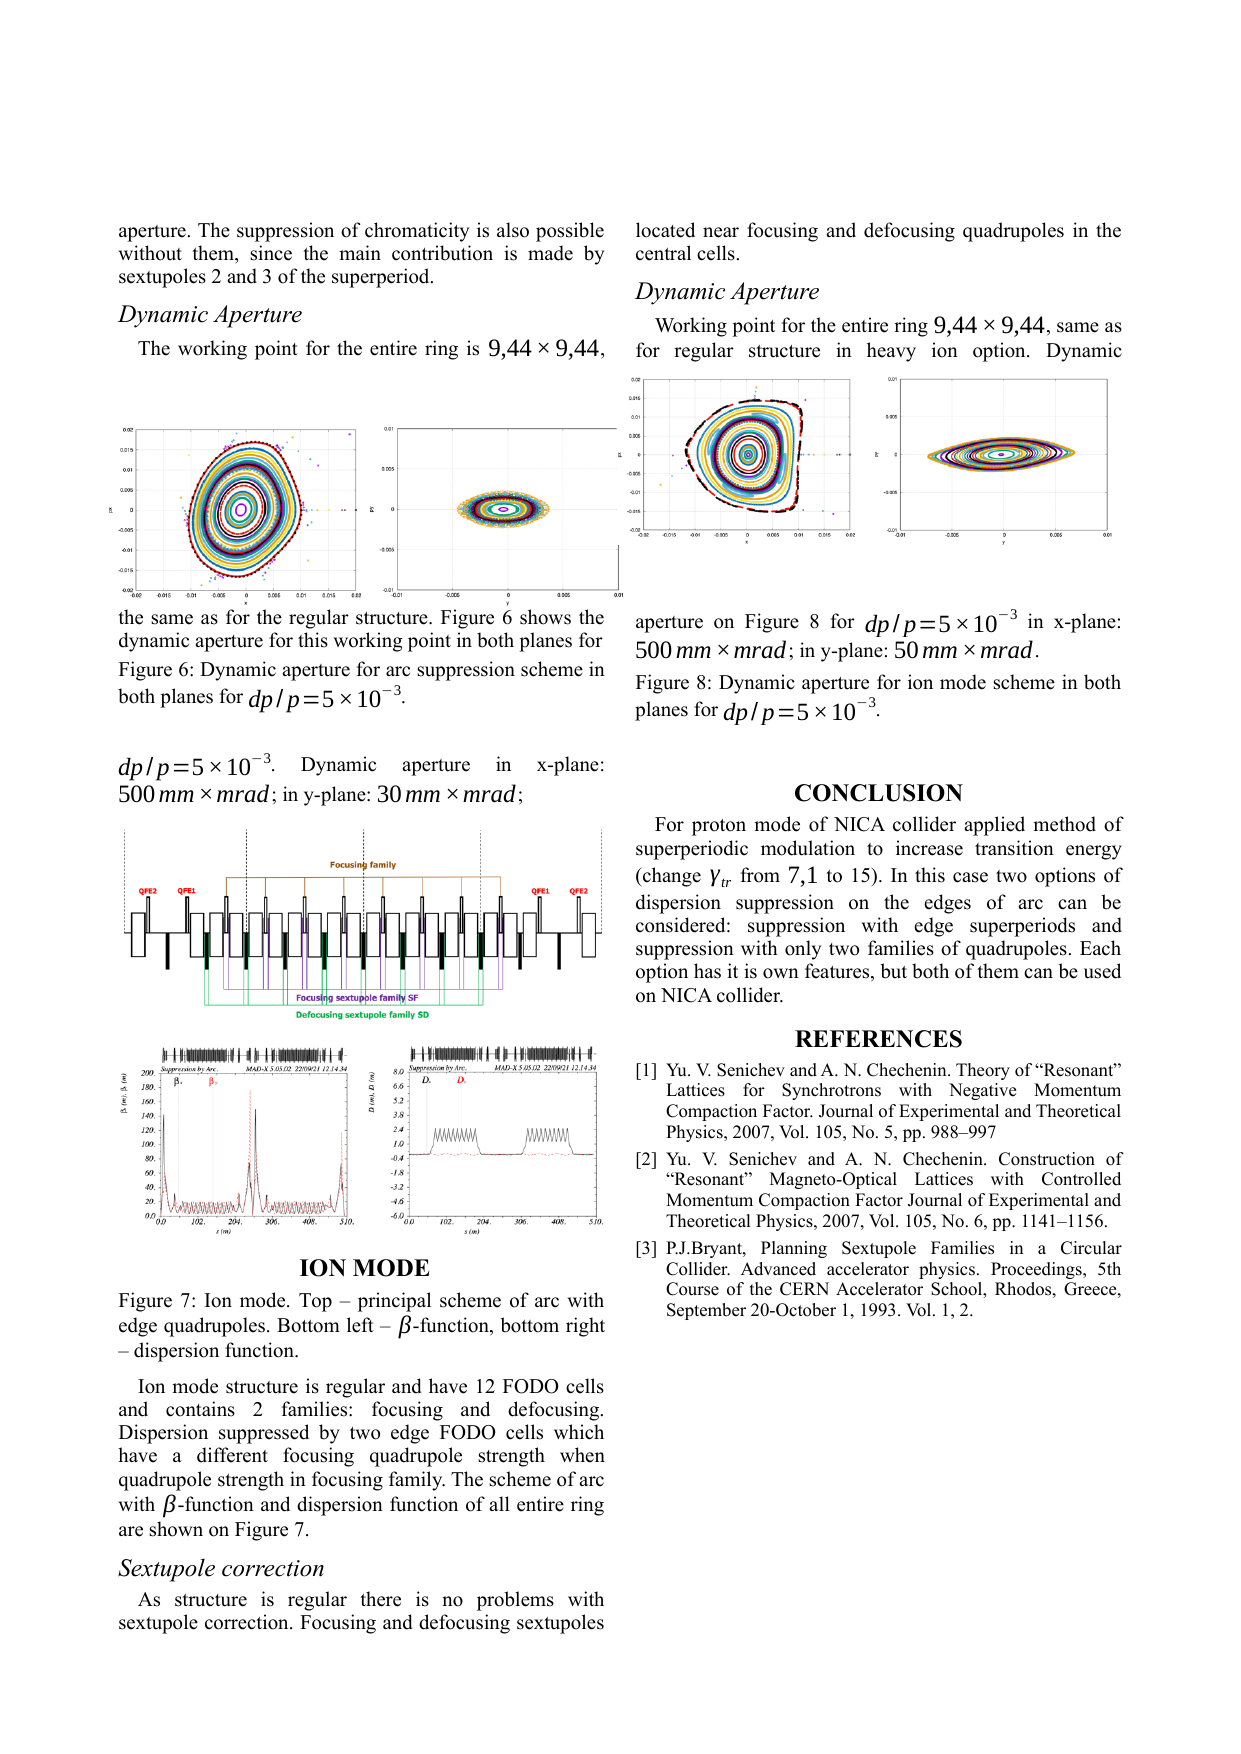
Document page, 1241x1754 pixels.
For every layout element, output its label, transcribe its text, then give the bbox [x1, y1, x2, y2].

subtitle CONCLUSION [635, 779, 1122, 807]
text For proton mode of NICA collider applied method of superperiodic modulation to increase transition energy (change from to 15). In this case two options of dispersion suppression on the edges of arc can be considered: suppression with edge superperiods and suppression with only two families of quadrupoles. Each option has it is own features, but both of them can be used on NICA collider. [635, 813, 1122, 1007]
text [2] Yu. V. Senichev and A. N. Chechenin. Construction of “Resonant” Magneto-Optical Lattices with Controlled Momentum Compaction Factor Journal of Experimental and Theoretical Physics, 2007, Vol. 105, No. 6, pp. 1141–1156. [635, 1148, 1122, 1231]
text [3] P.J.Bryant, Planning Sextupole Families in a Circular Collider. Advanced accelerator physics. Proceedings, 5th Course of the CERN Accelerator School, Rhodos, Greece, September 20-October 1, 1993. Vol. 1, 2. [635, 1238, 1122, 1321]
picture [366, 1044, 606, 1237]
text [1] Yu. V. Senichev and A. N. Chechenin. Theory of “Resonant” Lattices for Synchrotrons with Negative Momentum Compaction Factor. Journal of Experimental and Theoretical Physics, 2007, Vol. 105, No. 5, pp. 988–997 [635, 1059, 1122, 1142]
picture [118, 820, 605, 1037]
subtitle Sextupole correction [118, 1554, 605, 1581]
subtitle References [635, 1025, 1122, 1053]
subtitle Dynamic Aperture [635, 277, 1122, 305]
text Working point for the entire ring , same as for regular structure in heavy ion option. Dynamic aperture on Figure 8 for in x-plane: ; in y-plane: . [635, 311, 1122, 664]
text Figure 6: Dynamic aperture for arc suppression scheme in both planes for . [118, 658, 605, 712]
picture [873, 375, 1113, 546]
text As structure is regular there is no problems with sextupole correction. Focusing and defocusing sextupoles located near focusing and defocusing quadrupoles in the central cells. [118, 1588, 605, 1634]
subtitle Dynamic Aperture [118, 300, 605, 328]
picture [107, 425, 362, 606]
picture [369, 375, 855, 606]
picture [117, 1047, 357, 1236]
text As structure is regular there is no problems with sextupole correction. Focusing and defocusing sextupoles located near focusing and defocusing quadrupoles in the central cells. [635, 218, 1122, 265]
text Ion mode structure is regular and have 12 FODO cells and contains 2 families: focusing and defocusing. Dispersion suppressed by two edge FODO cells which have a different focusing quadrupole strength when quadrupole strength in focusing family. The scheme of arc with -function and dispersion function of all entire ring are shown on Figure 7. [118, 1375, 605, 1541]
text . Dynamic aperture in x-plane: ; in y-plane: ; [118, 749, 605, 808]
text Figure 7: Ion mode. Top – principal scheme of arc with edge quadrupoles. Bottom left – -function, bottom right – dispersion function. [118, 1288, 605, 1362]
text Figure 8: Dynamic aperture for ion mode scheme in both planes for . [635, 671, 1122, 725]
